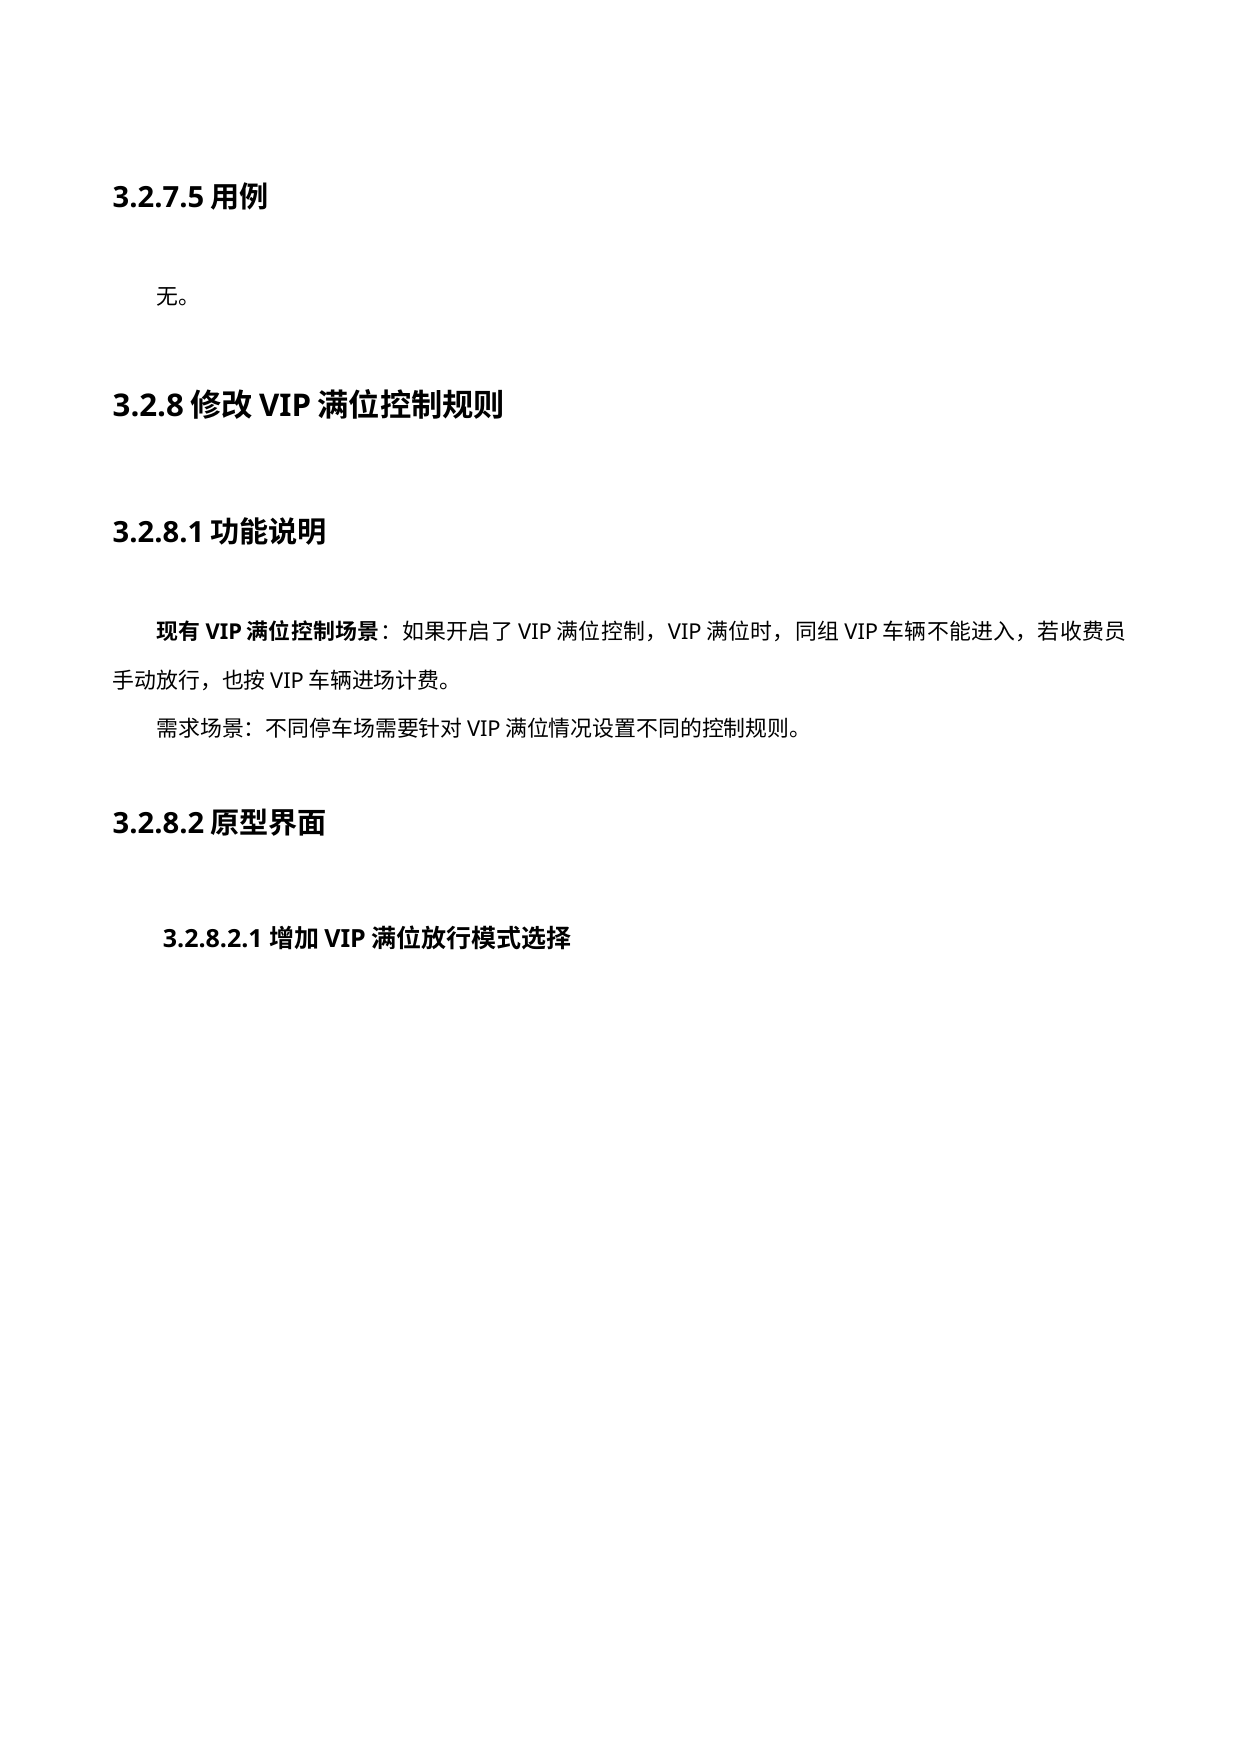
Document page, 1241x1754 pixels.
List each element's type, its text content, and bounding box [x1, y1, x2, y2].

list 需求场景：不同停车场需要针对VIP满位情况设置不同的控制规则。 [112, 711, 1128, 743]
subtitle 3.2.7.5用例 [112, 162, 1128, 227]
list 无。 [112, 278, 1128, 311]
subtitle 3.2.8修改VIP满位控制规则 [112, 370, 1128, 435]
subtitle 3.2.8.2原型界面 [112, 788, 1128, 853]
list 现有VIP满位控制场景：如果开启了VIP满位控制，VIP满位时，同组VIP车辆不能进入，若收费员手动放行，也按VIP车辆进场计费。 [112, 613, 1128, 695]
list 3.2.8.2.1 增加VIP满位放行模式选择 [112, 904, 1128, 969]
subtitle 3.2.8.1功能说明 [112, 497, 1128, 562]
